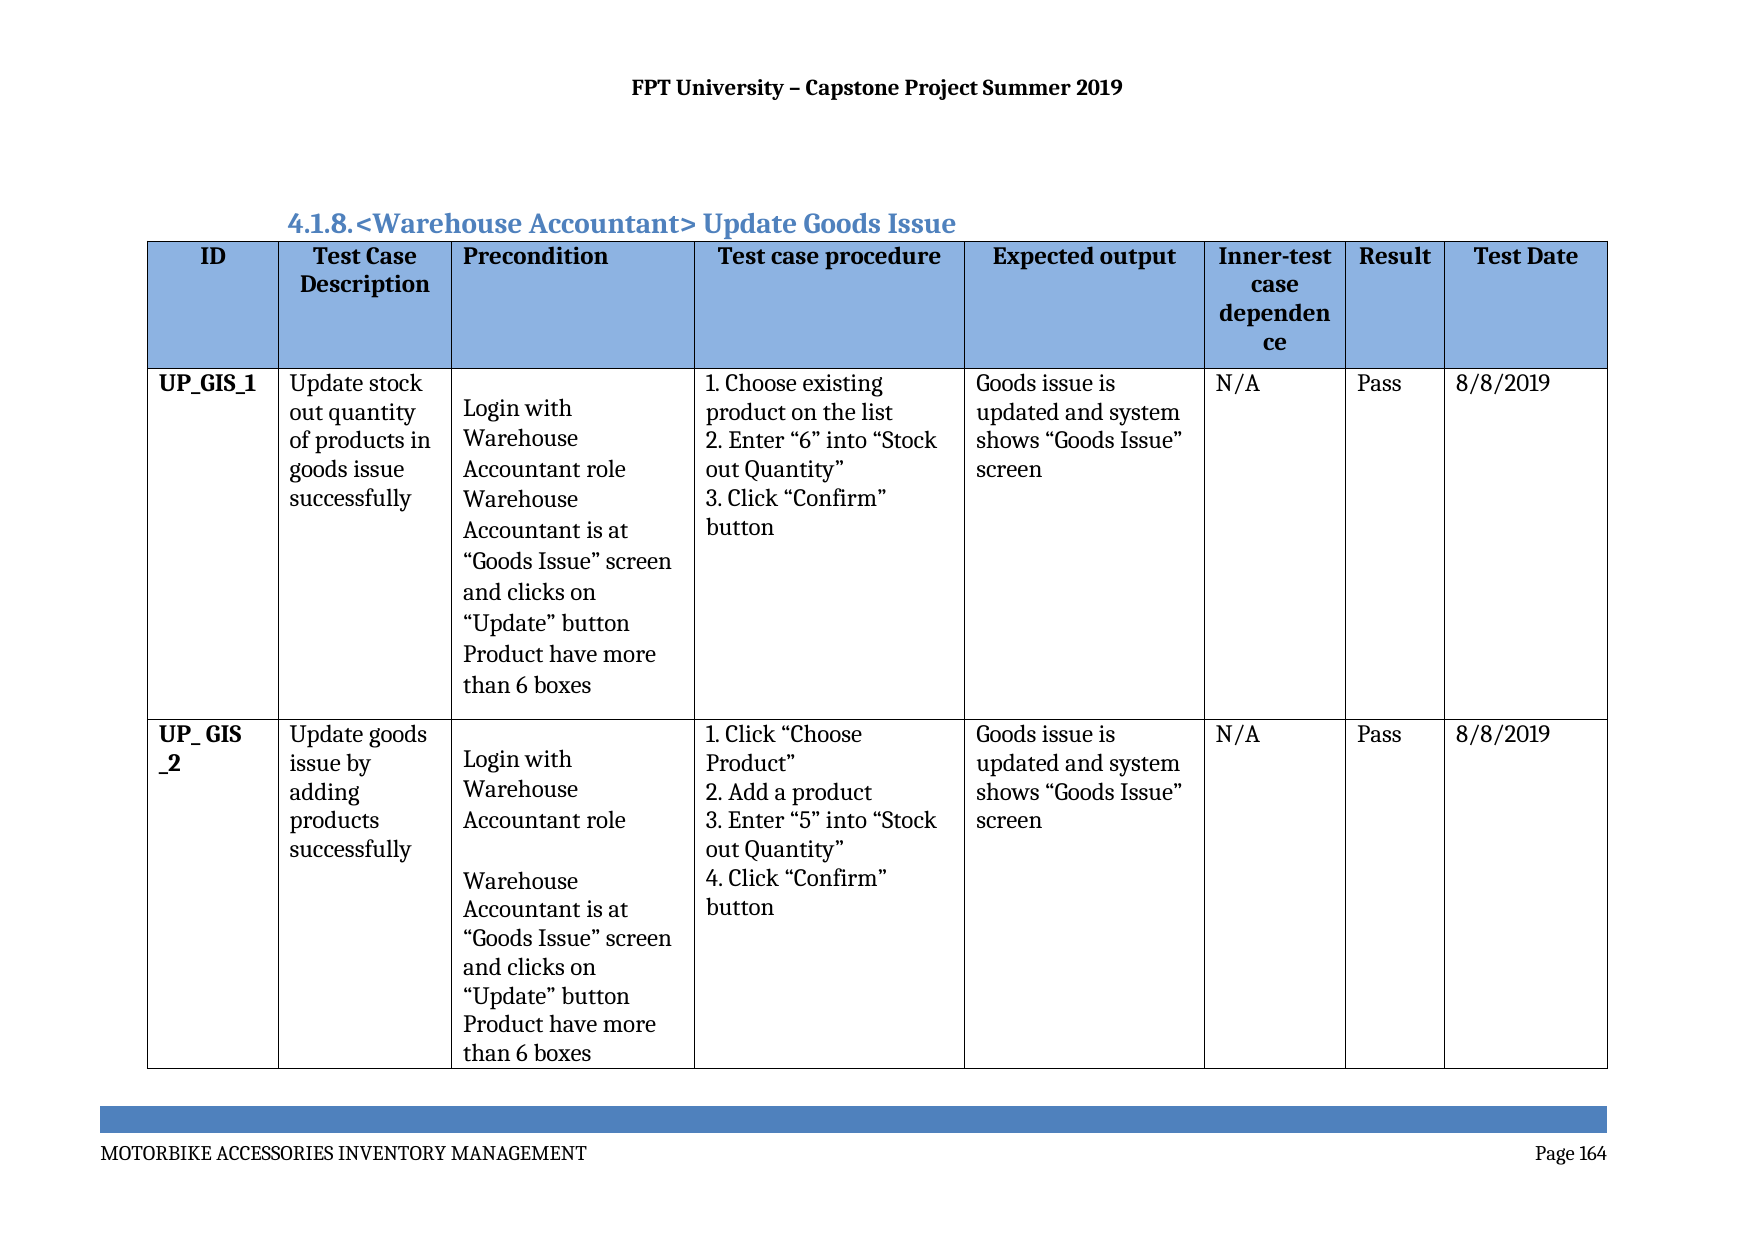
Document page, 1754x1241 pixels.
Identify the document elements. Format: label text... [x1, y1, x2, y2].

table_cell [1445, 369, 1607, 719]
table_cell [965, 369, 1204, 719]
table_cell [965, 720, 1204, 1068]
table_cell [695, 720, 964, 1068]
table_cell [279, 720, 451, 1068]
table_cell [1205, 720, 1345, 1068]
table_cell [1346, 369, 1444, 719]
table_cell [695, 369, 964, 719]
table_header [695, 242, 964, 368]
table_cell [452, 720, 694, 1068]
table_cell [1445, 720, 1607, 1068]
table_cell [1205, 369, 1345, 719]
subtitle <Warehouse Accountant> Update Goods Issue [288, 207, 1607, 241]
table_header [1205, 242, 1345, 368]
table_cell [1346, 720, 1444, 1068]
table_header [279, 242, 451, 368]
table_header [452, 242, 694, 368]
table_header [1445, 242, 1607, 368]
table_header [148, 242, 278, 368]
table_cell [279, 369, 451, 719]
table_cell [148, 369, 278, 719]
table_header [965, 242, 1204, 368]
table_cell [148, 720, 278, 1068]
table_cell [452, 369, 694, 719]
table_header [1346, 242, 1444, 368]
